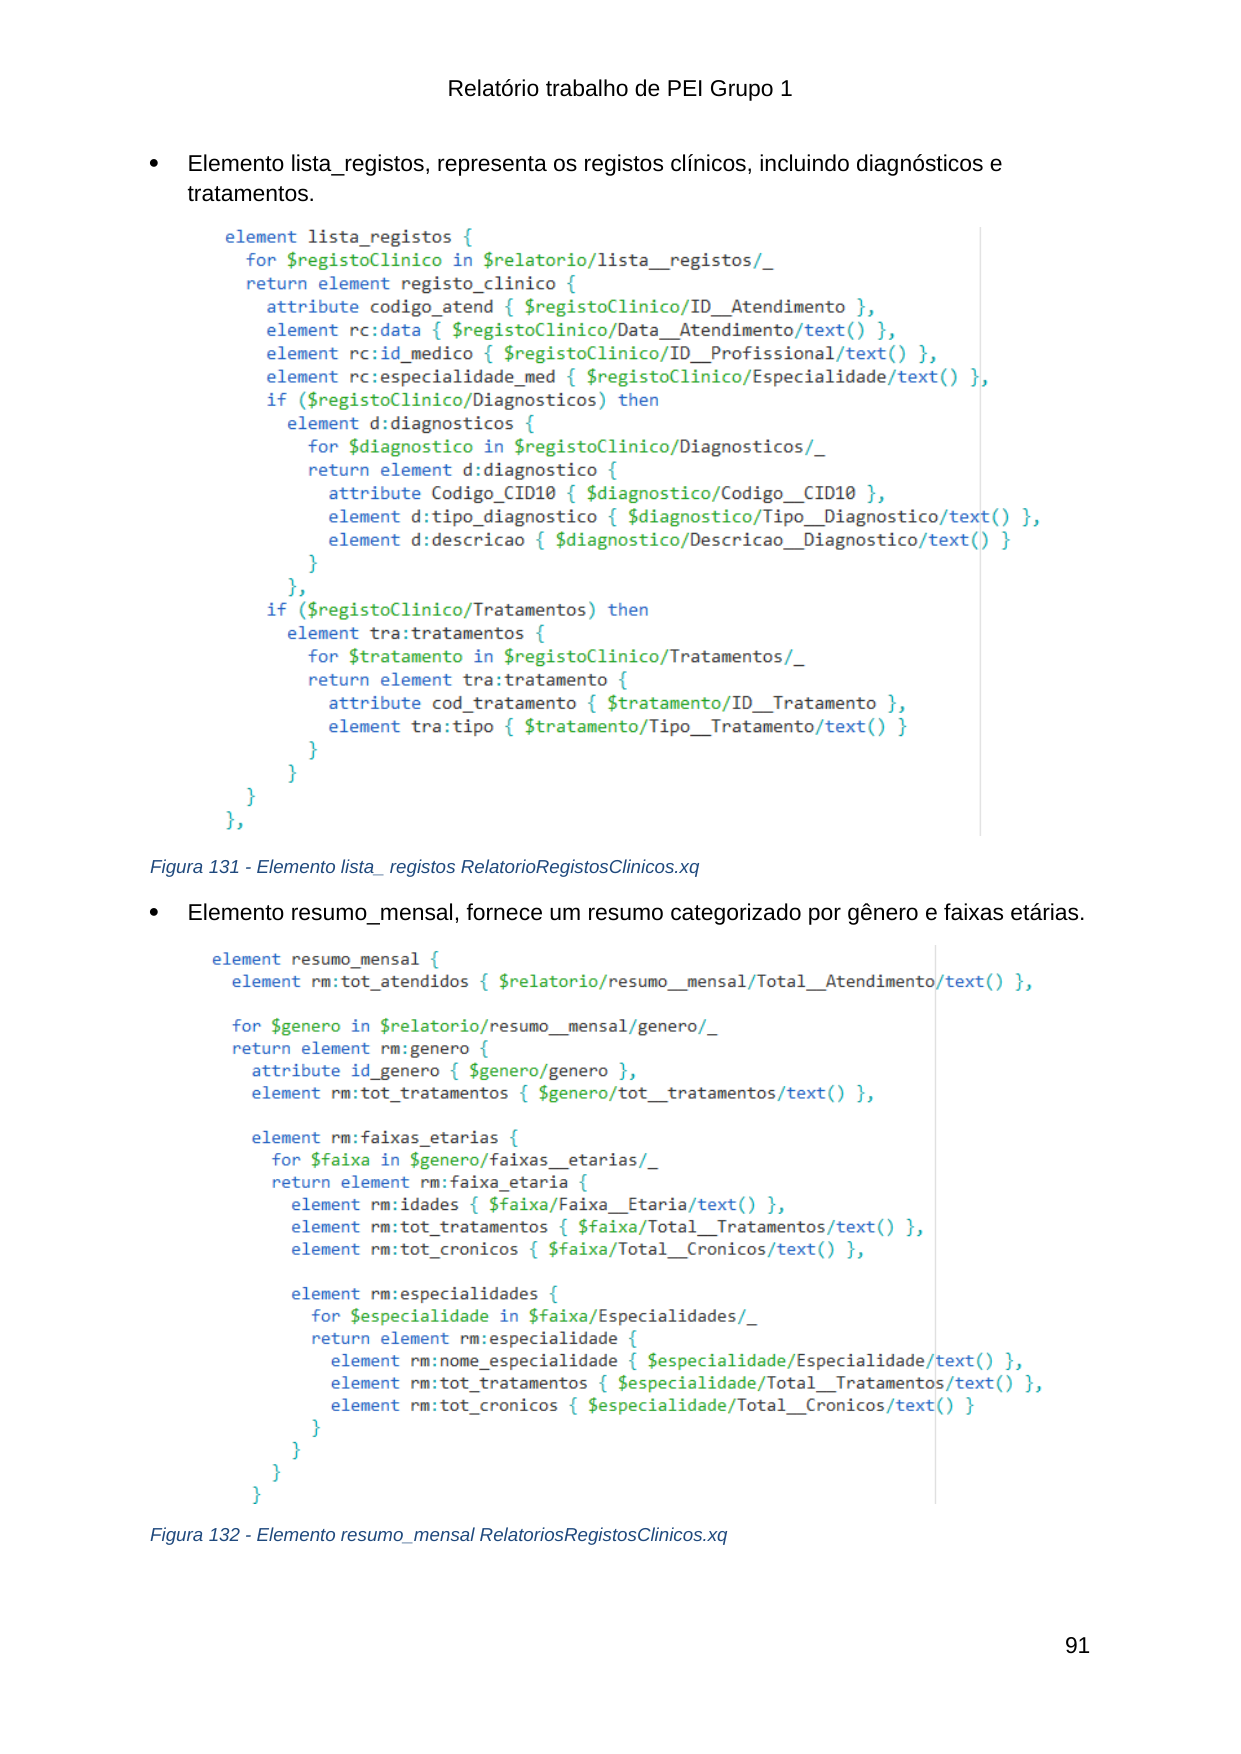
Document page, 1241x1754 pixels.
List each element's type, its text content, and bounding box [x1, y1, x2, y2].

list Elemento lista_registos, representa os registos clínicos, incluindo diagnósticos e tratamentos. [150, 150, 1090, 207]
picture [150, 227, 1091, 836]
list Elemento resumo_mensal, fornece um resumo categorizado por gênero e faixas etárias. [150, 898, 1090, 925]
picture [150, 945, 1091, 1504]
